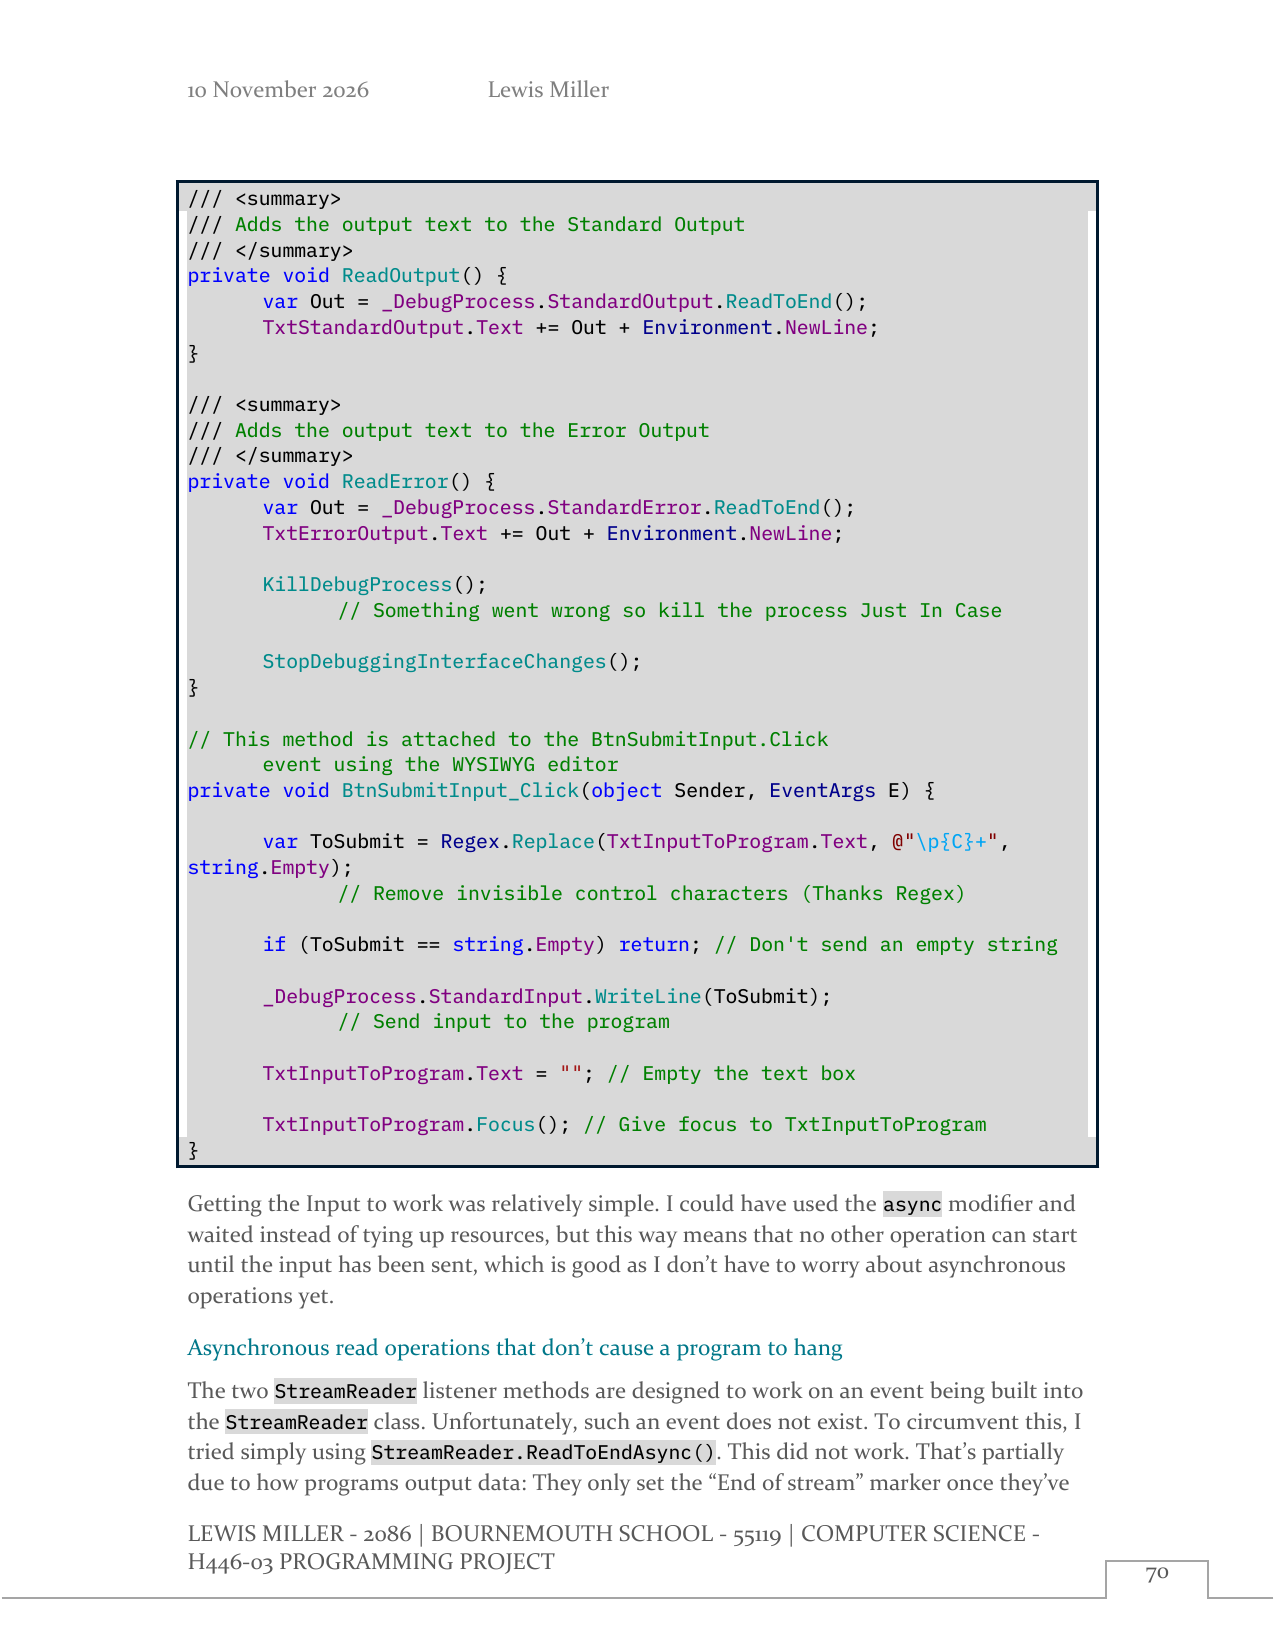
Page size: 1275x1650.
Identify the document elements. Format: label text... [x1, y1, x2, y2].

text var Out = _DebugProcess.StandardError.ReadToEnd(); [187, 494, 1088, 520]
text private void ReadError() { [187, 468, 1088, 494]
text private void BtnSubmitInput_Click(object Sender, EventArgs E) { [187, 777, 1088, 803]
text } [187, 674, 1088, 700]
text /// Adds the output text to the Standard Output [187, 211, 1088, 237]
text TxtErrorOutput.Text += Out + Environment.NewLine; [187, 520, 1088, 546]
text private void ReadOutput() { [187, 262, 1088, 288]
text KillDebugProcess(); [187, 571, 1088, 597]
text _DebugProcess.StandardInput.WriteLine(ToSubmit); [187, 983, 1088, 1009]
text TxtStandardOutput.Text += Out + Environment.NewLine; [187, 314, 1088, 340]
text var Out = _DebugProcess.StandardOutput.ReadToEnd(); [187, 288, 1088, 314]
text // Send input to the program [187, 1009, 1088, 1034]
text StopDebuggingInterfaceChanges(); [187, 648, 1088, 674]
text var ToSubmit = Regex.Replace(TxtInputToProgram.Text, @"\p{C}+", string.Empty); [187, 828, 1088, 880]
text /// <summary> [187, 391, 1088, 417]
text // Remove invisible control characters (Thanks Regex) [187, 880, 1088, 906]
text if (ToSubmit == string.Empty) return; // Don't send an empty string [187, 931, 1088, 957]
text } [179, 1132, 1096, 1165]
subtitle Asynchronous read operations that don’t cause a program to hang [187, 1333, 1088, 1361]
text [187, 1376, 1088, 1496]
text Getting the Input to work was relatively simple. I could have used the async modifier and waited instead of tying up resources, but this way means that no other operation can start until the input has been sent, which is good as I don’t have to worry about asynchronous operations yet. [187, 1189, 1088, 1309]
text TxtInputToProgram.Focus(); // Give focus to TxtInputToProgram [187, 1112, 1088, 1132]
text /// </summary> [187, 443, 1088, 468]
text /// Adds the output text to the Error Output [187, 417, 1088, 443]
text /// </summary> [187, 237, 1088, 262]
text /// <summary> [179, 183, 1096, 211]
text TxtInputToProgram.Text = ""; // Empty the text box [187, 1060, 1088, 1086]
text // This method is attached to the BtnSubmitInput.Click [187, 726, 1088, 751]
text event using the WYSIWYG editor [187, 751, 1088, 777]
text // Something went wrong so kill the process Just In Case [187, 597, 1088, 623]
text } [187, 340, 1088, 365]
